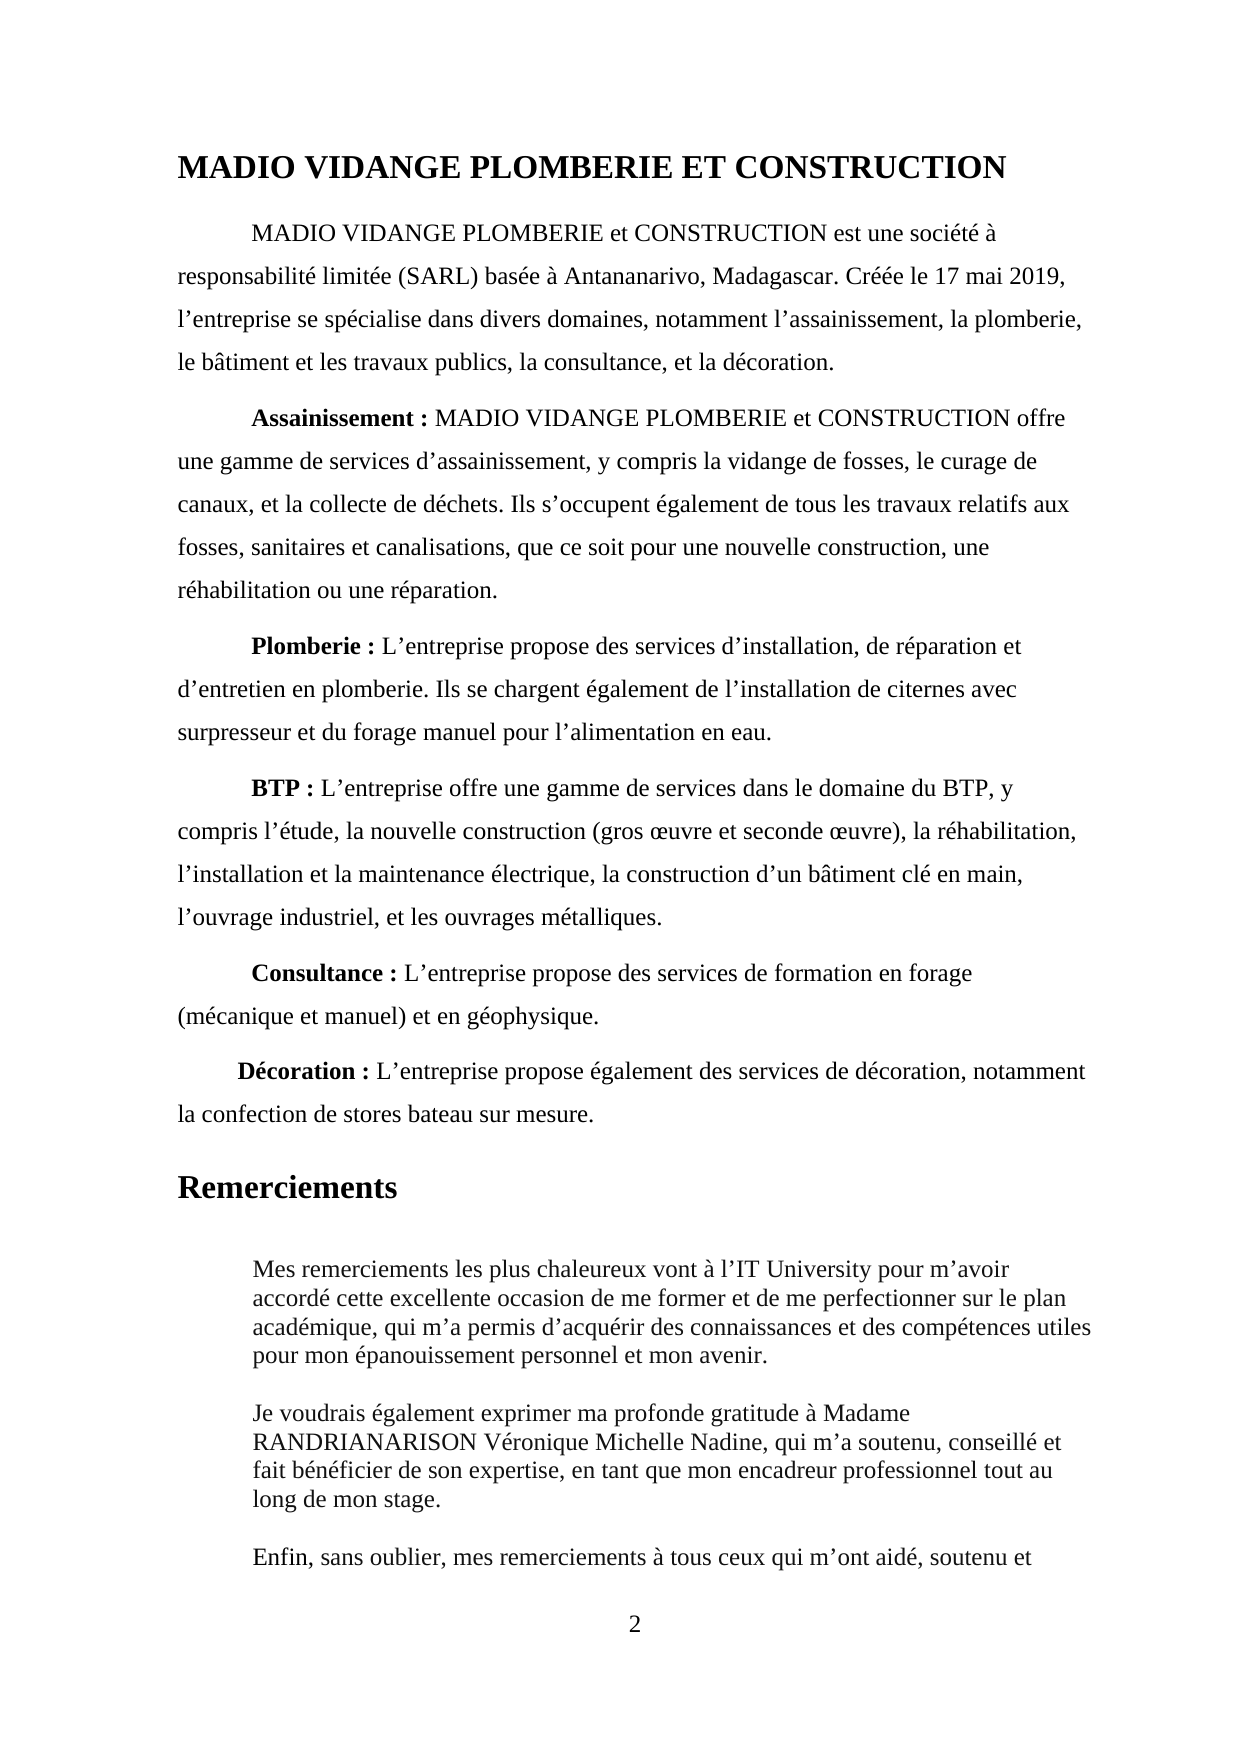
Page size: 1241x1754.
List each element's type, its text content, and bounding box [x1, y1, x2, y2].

subtitle MADIO VIDANGE PLOMBERIE ET CONSTRUCTION [177, 148, 1092, 186]
text Assainissement : MADIO VIDANGE PLOMBERIE et CONSTRUCTION offre une gamme de services d’assainissement, y compris la vidange de fosses, le curage de canaux, et la collecte de déchets. Ils s’occupent également de tous les travaux relatifs aux fosses, sanitaires et canalisations, que ce soit pour une nouvelle construction, une réhabilitation ou une réparation. [177, 403, 1092, 604]
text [252, 1254, 1092, 1571]
text Plomberie : L’entreprise propose des services d’installation, de réparation et d’entretien en plomberie. Ils se chargent également de l’installation de citernes avec surpresseur et du forage manuel pour l’alimentation en eau. [177, 631, 1092, 746]
subtitle Remerciements [177, 1168, 1092, 1206]
text Décoration : L’entreprise propose également des services de décoration, notamment la confection de stores bateau sur mesure. [177, 1056, 1092, 1128]
text BTP : L’entreprise offre une gamme de services dans le domaine du BTP, y compris l’étude, la nouvelle construction (gros œuvre et seconde œuvre), la réhabilitation, l’installation et la maintenance électrique, la construction d’un bâtiment clé en main, l’ouvrage industriel, et les ouvrages métalliques. [177, 773, 1092, 931]
text MADIO VIDANGE PLOMBERIE et CONSTRUCTION est une société à responsabilité limitée (SARL) basée à Antananarivo, Madagascar. Créée le 17 mai 2019, l’entreprise se spécialise dans divers domaines, notamment l’assainissement, la plomberie, le bâtiment et les travaux publics, la consultance, et la décoration. [177, 218, 1092, 376]
text Consultance : L’entreprise propose des services de formation en forage (mécanique et manuel) et en géophysique. [177, 958, 1092, 1029]
